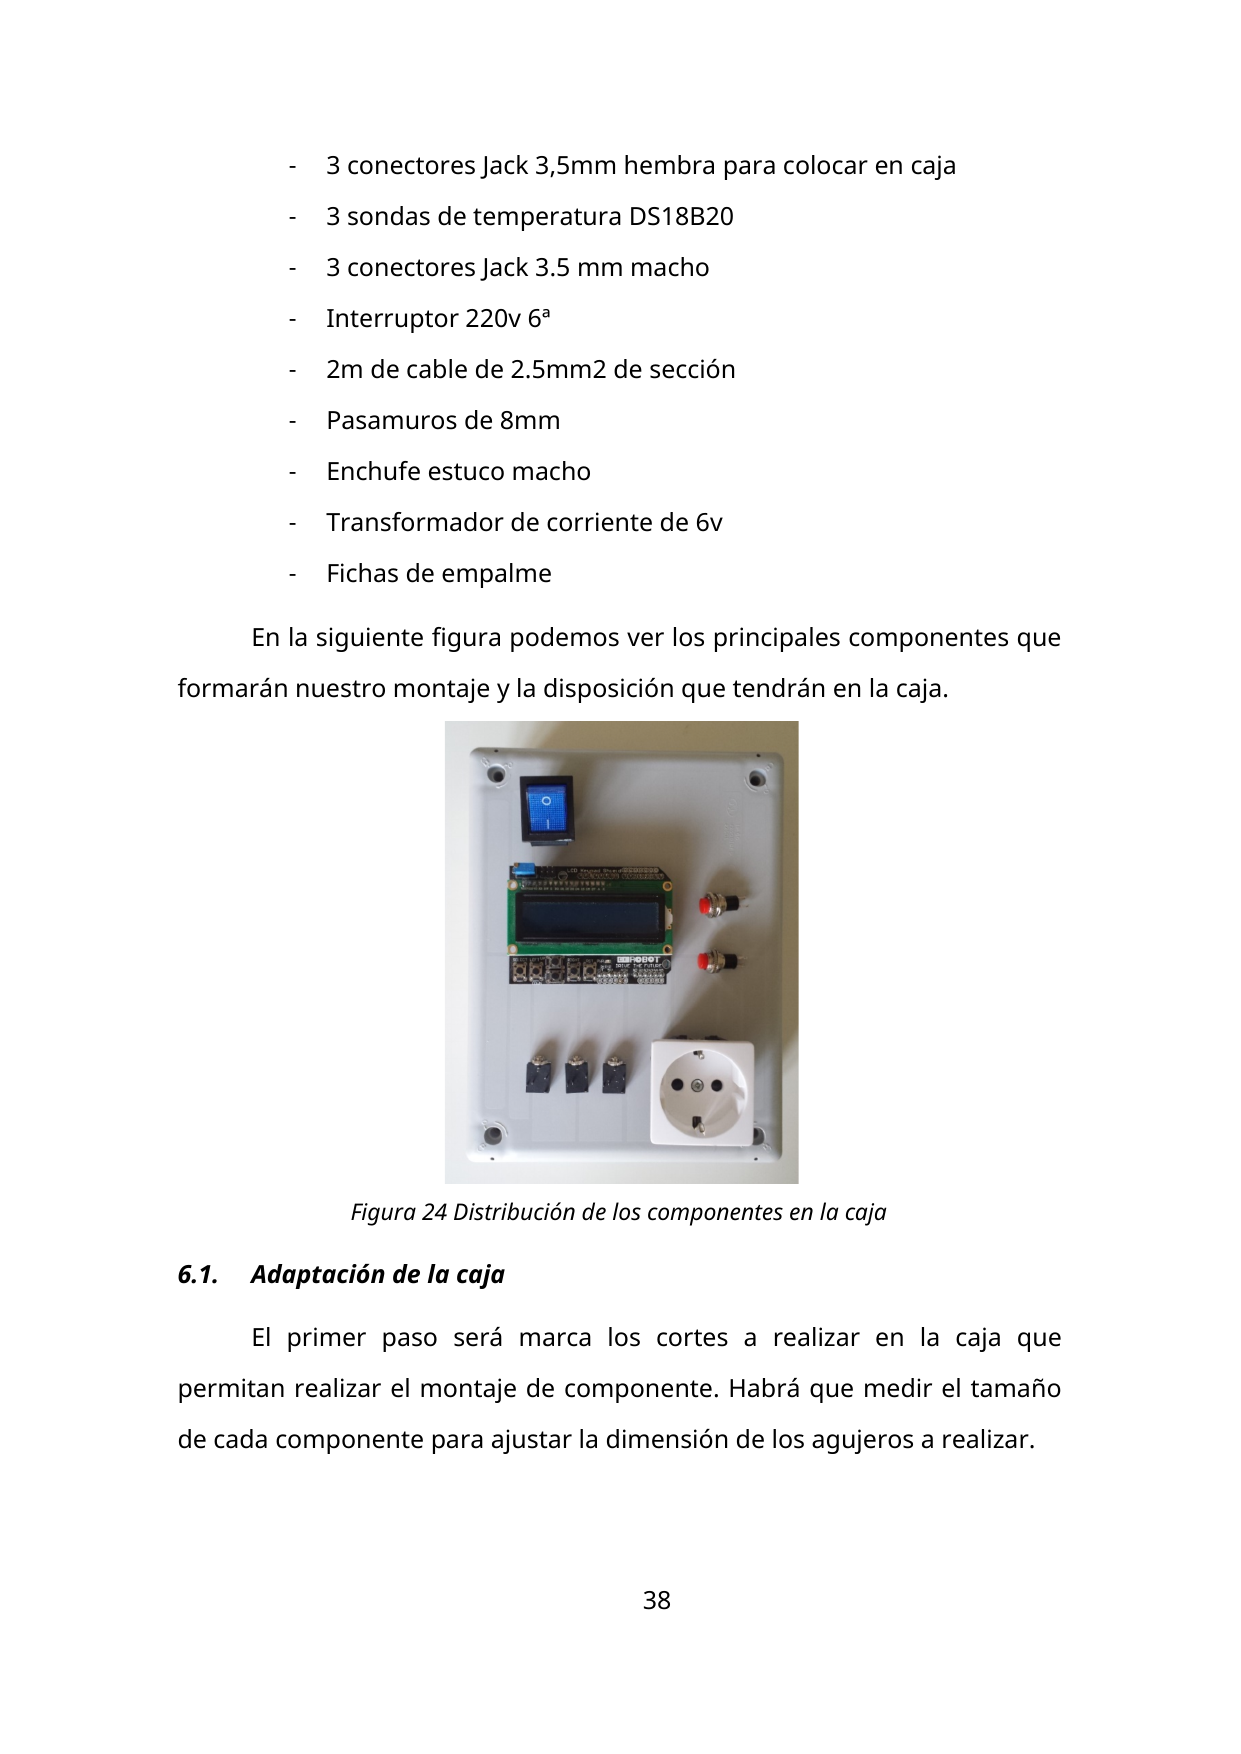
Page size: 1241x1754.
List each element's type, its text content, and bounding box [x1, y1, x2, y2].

list Transformador de corriente de 6v [288, 505, 1063, 539]
list Pasamuros de 8mm [288, 403, 1063, 437]
text El primer paso será marca los cortes a realizar en la caja que permitan realizar el montaje de componente. Habrá que medir el tamaño de cada componente para ajustar la dimensión de los agujeros a realizar. [177, 1320, 1063, 1456]
list 3 sondas de temperatura DS18B20 [288, 199, 1063, 233]
text En la siguiente figura podemos ver los principales componentes que formarán nuestro montaje y la disposición que tendrán en la caja. [177, 619, 1063, 705]
list Enchufe estuco macho [288, 454, 1063, 488]
list Fichas de empalme [288, 556, 1063, 590]
list 3 conectores Jack 3,5mm hembra para colocar en caja [288, 148, 1063, 182]
subtitle Adaptación de la caja [177, 1256, 1063, 1290]
list Interruptor 220v 6ª [288, 301, 1063, 335]
picture [444, 721, 799, 1184]
list 2m de cable de 2.5mm2 de sección [288, 352, 1063, 386]
list 3 conectores Jack 3.5 mm macho [288, 250, 1063, 284]
